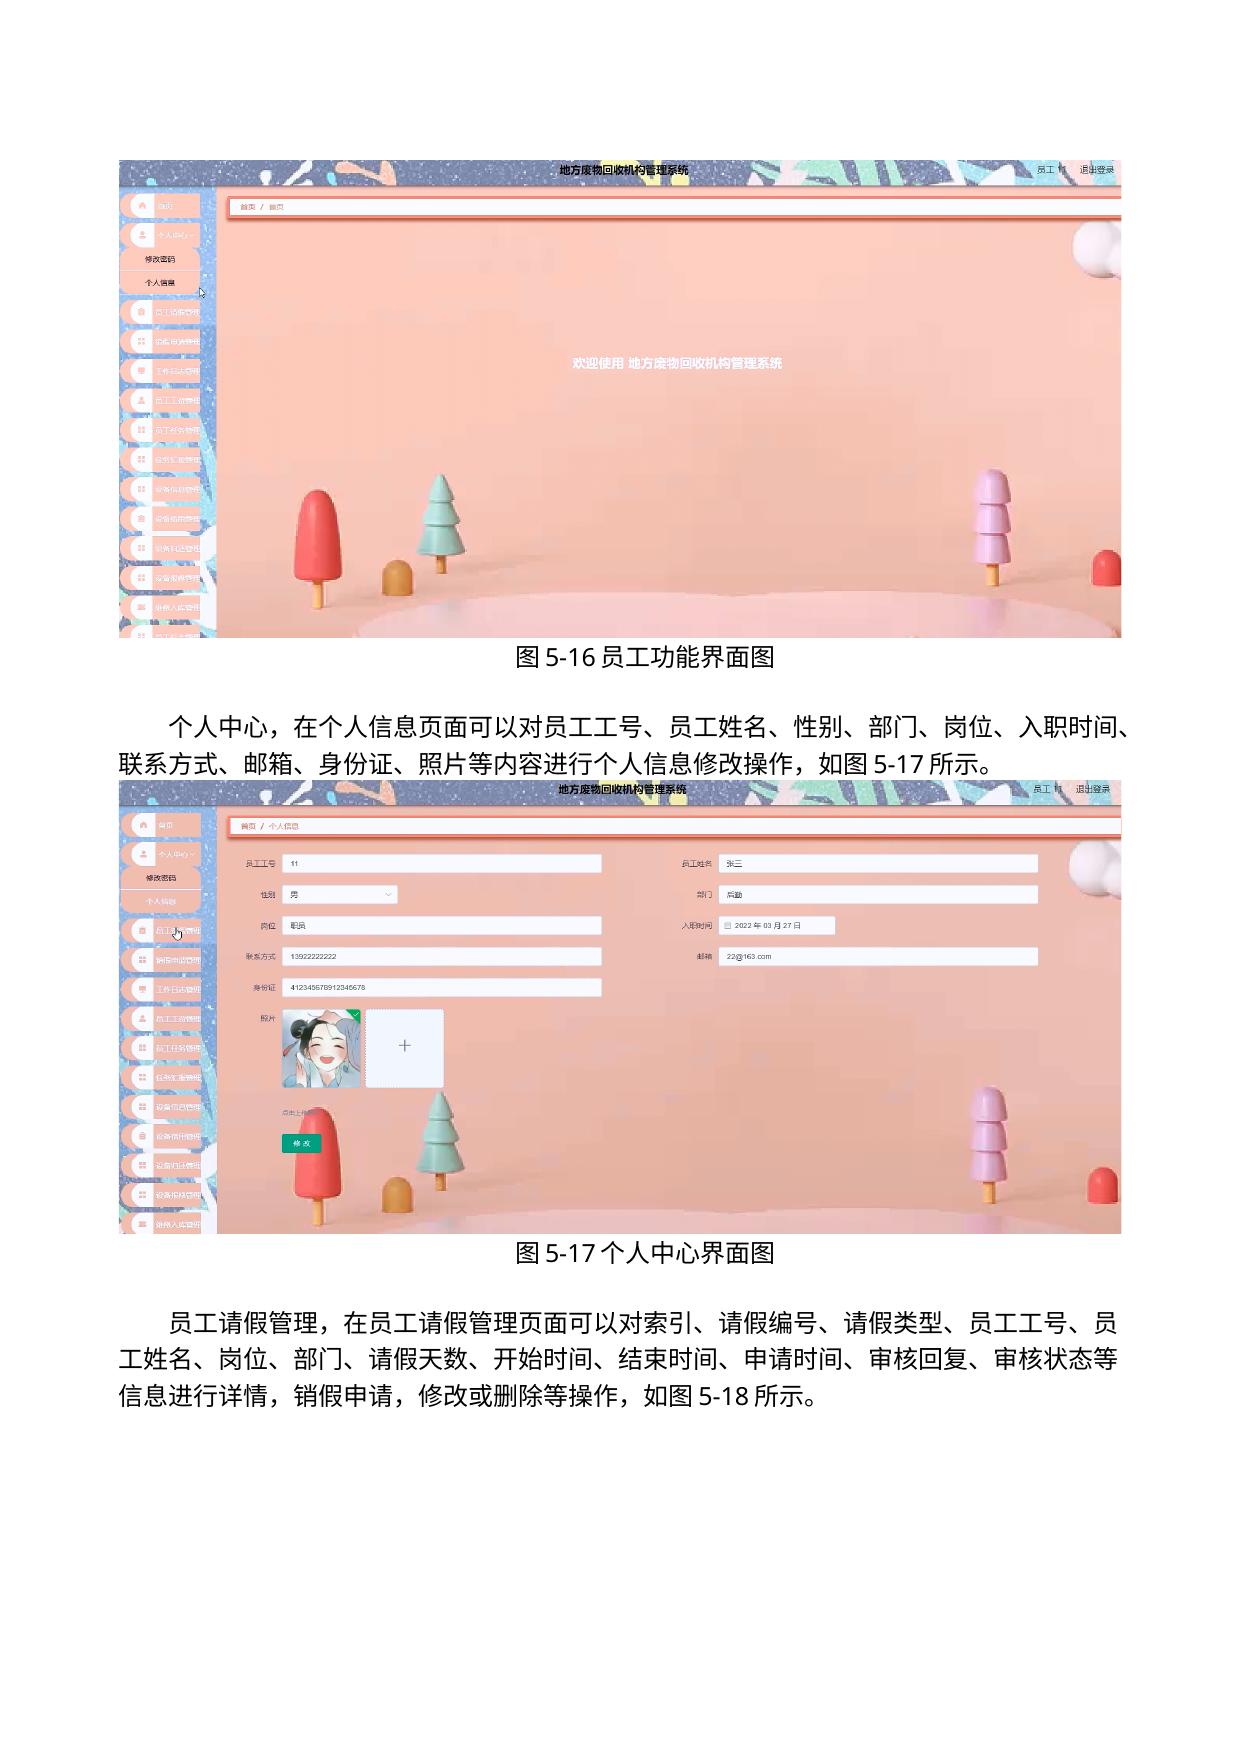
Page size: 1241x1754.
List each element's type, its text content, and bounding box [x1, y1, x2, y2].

text 图5-17个人中心界面图 [118, 1234, 1122, 1269]
text 图5-16员工功能界面图 [118, 637, 1122, 674]
text 个人中心，在个人信息页面可以对员工工号、员工姓名、性别、部门、岗位、入职时间、联系方式、邮箱、身份证、照片等内容进行个人信息修改操作，如图5-17所示。 [118, 708, 1122, 780]
picture [119, 160, 1122, 638]
text 员工请假管理，在员工请假管理页面可以对索引、请假编号、请假类型、员工工号、员工姓名、岗位、部门、请假天数、开始时间、结束时间、申请时间、审核回复、审核状态等信息进行详情，销假申请，修改或删除等操作，如图5-18所示。 [118, 1303, 1122, 1412]
picture [118, 780, 1122, 1234]
